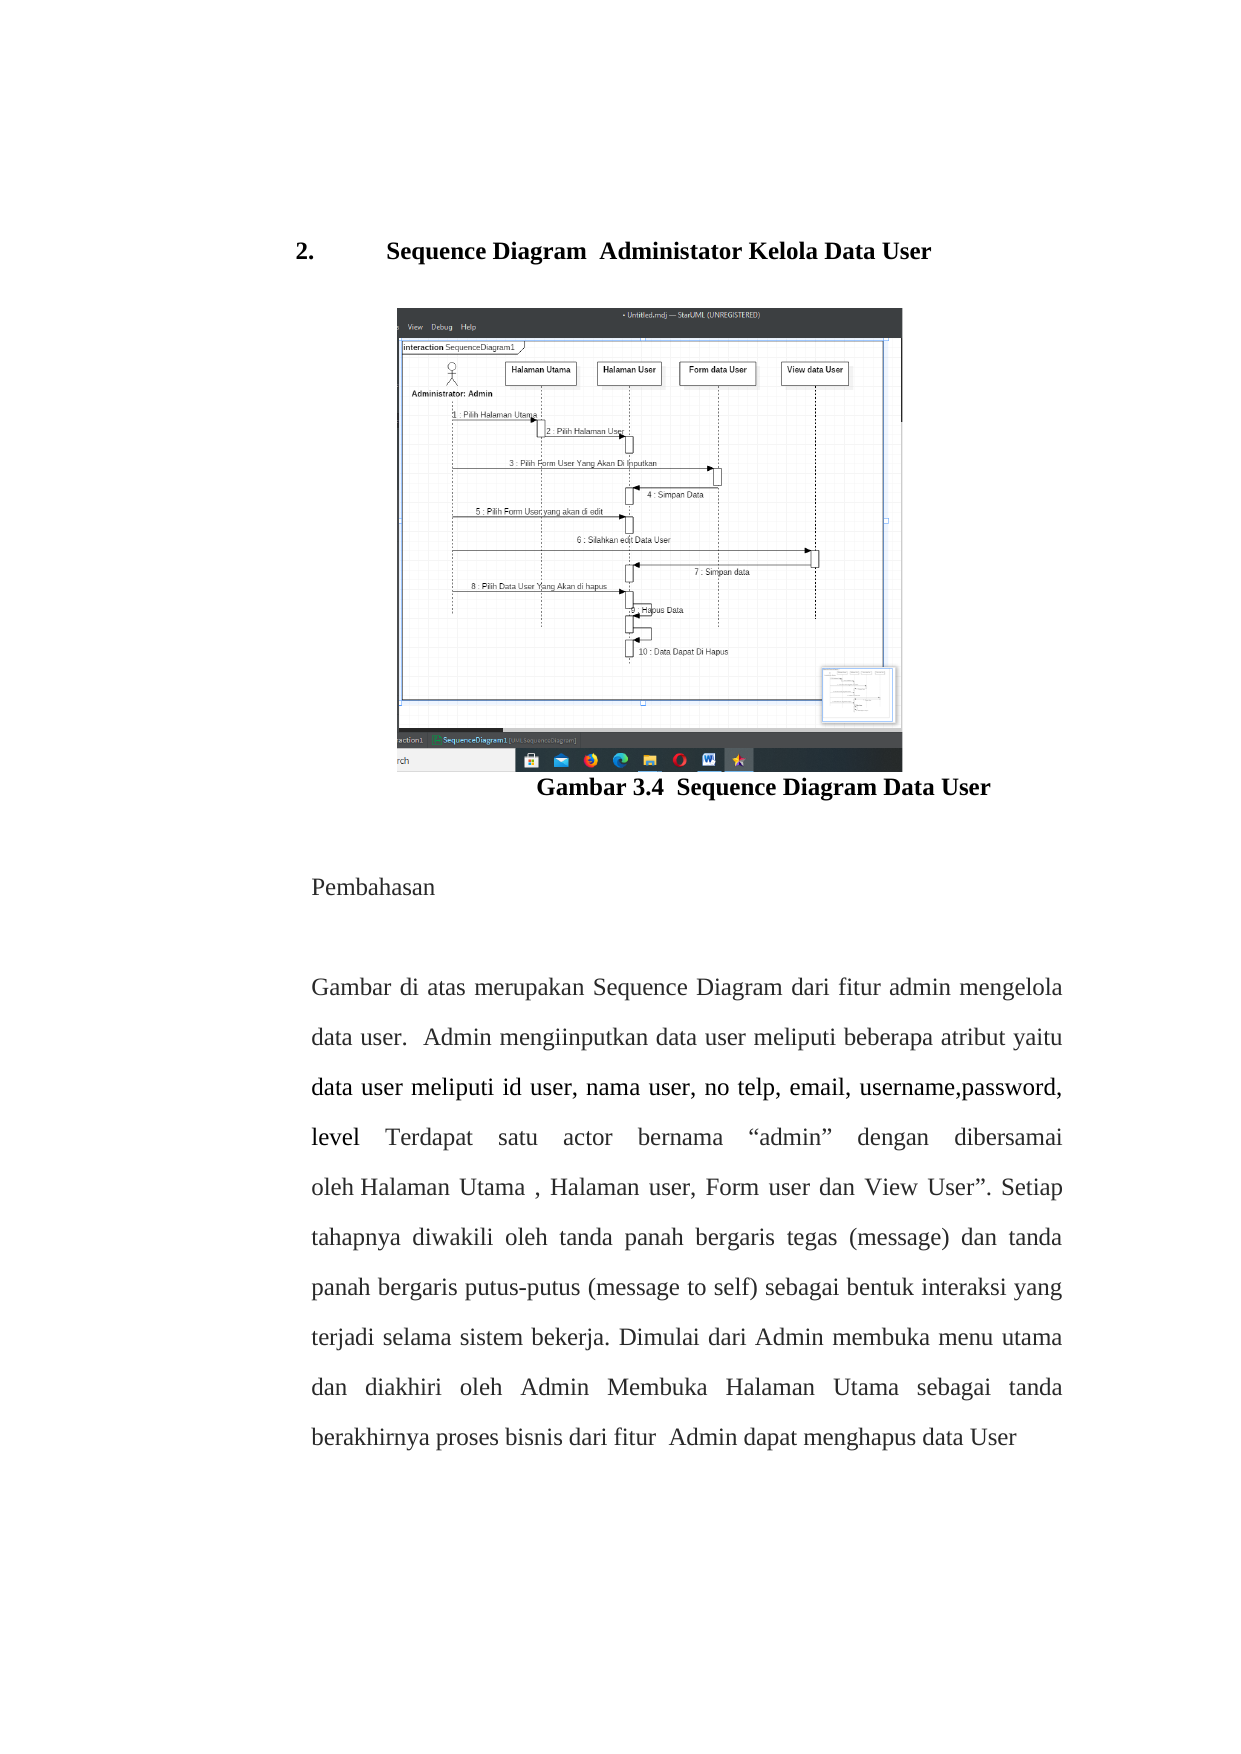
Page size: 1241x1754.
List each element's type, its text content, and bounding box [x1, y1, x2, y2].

text Pembahasan [311, 851, 1063, 901]
picture [397, 308, 903, 772]
list Gambar 3.4 Sequence Diagram Data User [536, 772, 1063, 801]
text Gambar di atas merupakan Sequence Diagram dari fitur admin mengelola data user. Admin mengiinputkan data user meliputi beberapa atribut yaitu data user meliputi id user, nama user, no telp, email, username,password, level Terdapat satu actor bernama “admin” dengan dibersamai oleh Halaman Utama , Halaman user, Form user dan View User”. Setiap tahapnya diwakili oleh tanda panah bergaris tegas (message) dan tanda panah bergaris putus-putus (message to self) sebagai bentuk interaksi yang terjadi selama sistem bekerja. Dimulai dari Admin membuka menu utama dan diakhiri oleh Admin Membuka Halaman Utama sebagai tanda berakhirnya proses bisnis dari fitur Admin dapat menghapus data User [311, 951, 1063, 1451]
list Sequence Diagram Administator Kelola Data User [295, 236, 1063, 265]
